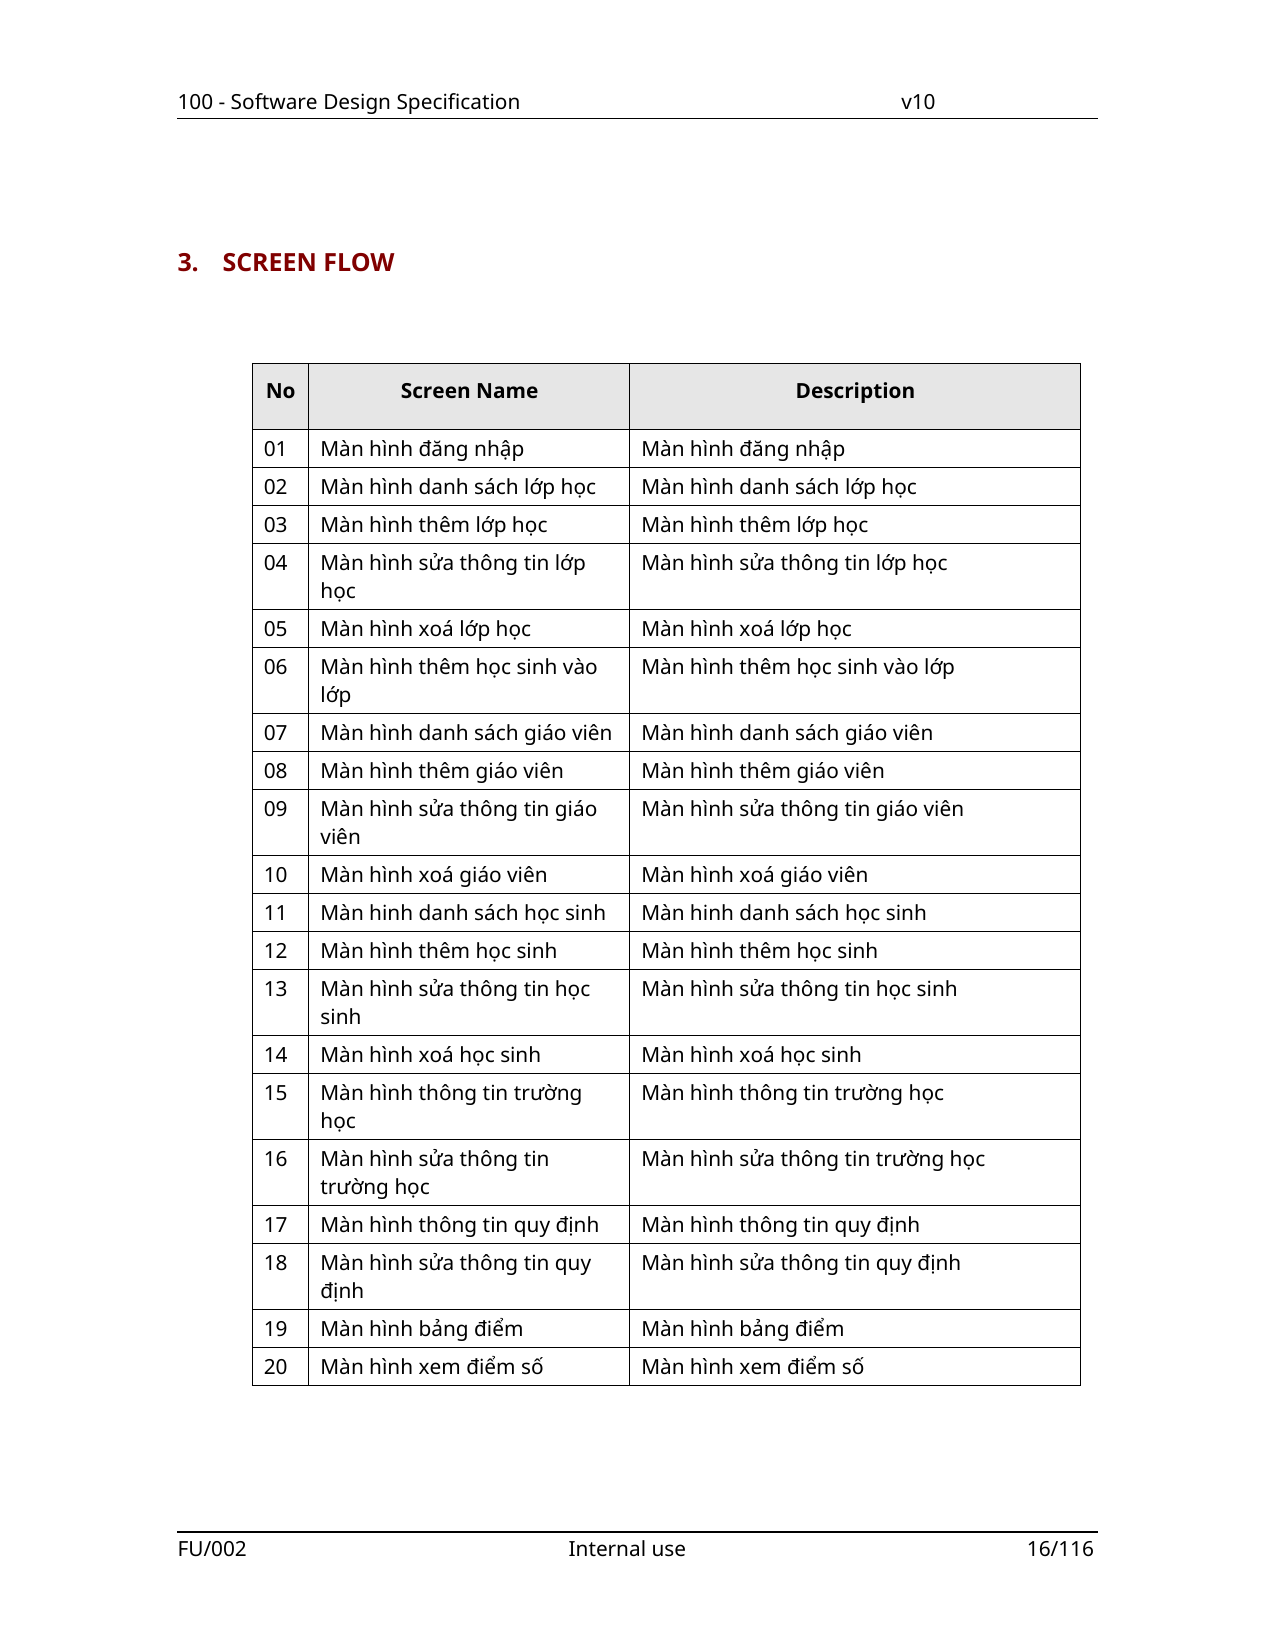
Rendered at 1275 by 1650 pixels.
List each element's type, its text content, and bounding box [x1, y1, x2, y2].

table_cell Màn hình đăng nhập [630, 430, 1080, 467]
table_cell Màn hình xoá học sinh [630, 1036, 1080, 1072]
table_cell Màn hình sửa thông tin học sinh [309, 970, 629, 1035]
table_cell Màn hình thông tin trường học [309, 1074, 629, 1139]
table_cell 09 [253, 790, 308, 855]
table_cell Màn hình thêm học sinh vào lớp [630, 648, 1080, 713]
table_header Screen Name [309, 364, 629, 429]
table_cell Màn hình bảng điểm [630, 1310, 1080, 1347]
table_cell 10 [253, 856, 308, 893]
table_cell 01 [253, 430, 308, 467]
table_cell Màn hình danh sách lớp học [630, 468, 1080, 505]
table_cell Màn hình xoá lớp học [309, 610, 629, 647]
table_cell 04 [253, 544, 308, 609]
table_cell Màn hinh danh sách học sinh [309, 894, 629, 931]
table_cell Màn hình bảng điểm [309, 1310, 629, 1347]
table_cell Màn hình danh sách lớp học [309, 468, 629, 505]
table_cell 14 [253, 1036, 308, 1072]
table_cell Màn hình danh sách giáo viên [630, 714, 1080, 751]
table_cell Màn hình thêm học sinh [630, 932, 1080, 968]
table_cell 08 [253, 752, 308, 789]
table_cell Màn hình sửa thông tin trường học [309, 1140, 629, 1205]
table_cell 11 [253, 894, 308, 931]
table_cell Màn hình thêm học sinh vào lớp [309, 648, 629, 713]
table_cell Màn hình sửa thông tin giáo viên [309, 790, 629, 855]
table_cell Màn hình đăng nhập [309, 430, 629, 467]
table_cell Màn hình danh sách giáo viên [309, 714, 629, 751]
table_cell 12 [253, 932, 308, 968]
table_header No [253, 364, 308, 429]
table_cell 16 [253, 1140, 308, 1205]
table_cell Màn hình thông tin quy định [309, 1206, 629, 1243]
table_cell 15 [253, 1074, 308, 1139]
table_cell 18 [253, 1244, 308, 1309]
table_cell Màn hình sửa thông tin giáo viên [630, 790, 1080, 855]
table_cell Màn hình xem điểm số [309, 1348, 629, 1385]
table_cell 17 [253, 1206, 308, 1243]
table_cell 13 [253, 970, 308, 1035]
table_cell 02 [253, 468, 308, 505]
table_cell Màn hình sửa thông tin học sinh [630, 970, 1080, 1035]
table_cell Màn hình thêm giáo viên [309, 752, 629, 789]
table_cell Màn hình thông tin trường học [630, 1074, 1080, 1139]
table_cell Màn hình xoá học sinh [309, 1036, 629, 1072]
table_header Description [630, 364, 1080, 429]
table_cell Màn hình xoá lớp học [630, 610, 1080, 647]
table_cell Màn hinh danh sách học sinh [630, 894, 1080, 931]
table_cell 20 [253, 1348, 308, 1385]
table_cell 07 [253, 714, 308, 751]
table_cell 19 [253, 1310, 308, 1347]
table_cell Màn hình sửa thông tin trường học [630, 1140, 1080, 1205]
table_cell Màn hình thông tin quy định [630, 1206, 1080, 1243]
table_cell Màn hình xoá giáo viên [309, 856, 629, 893]
table_cell Màn hình thêm lớp học [630, 506, 1080, 543]
table_cell 03 [253, 506, 308, 543]
table_cell Màn hình sửa thông tin quy định [309, 1244, 629, 1309]
table_cell Màn hình thêm giáo viên [630, 752, 1080, 789]
table_cell Màn hình thêm học sinh [309, 932, 629, 968]
table_cell 06 [253, 648, 308, 713]
table_cell Màn hình xem điểm số [630, 1348, 1080, 1385]
table_cell Màn hình sửa thông tin lớp học [630, 544, 1080, 609]
table_cell 05 [253, 610, 308, 647]
table_cell Màn hình sửa thông tin quy định [630, 1244, 1080, 1309]
table_cell Màn hình thêm lớp học [309, 506, 629, 543]
subtitle Screen Flow [177, 244, 1098, 278]
table_cell Màn hình sửa thông tin lớp học [309, 544, 629, 609]
table_cell Màn hình xoá giáo viên [630, 856, 1080, 893]
